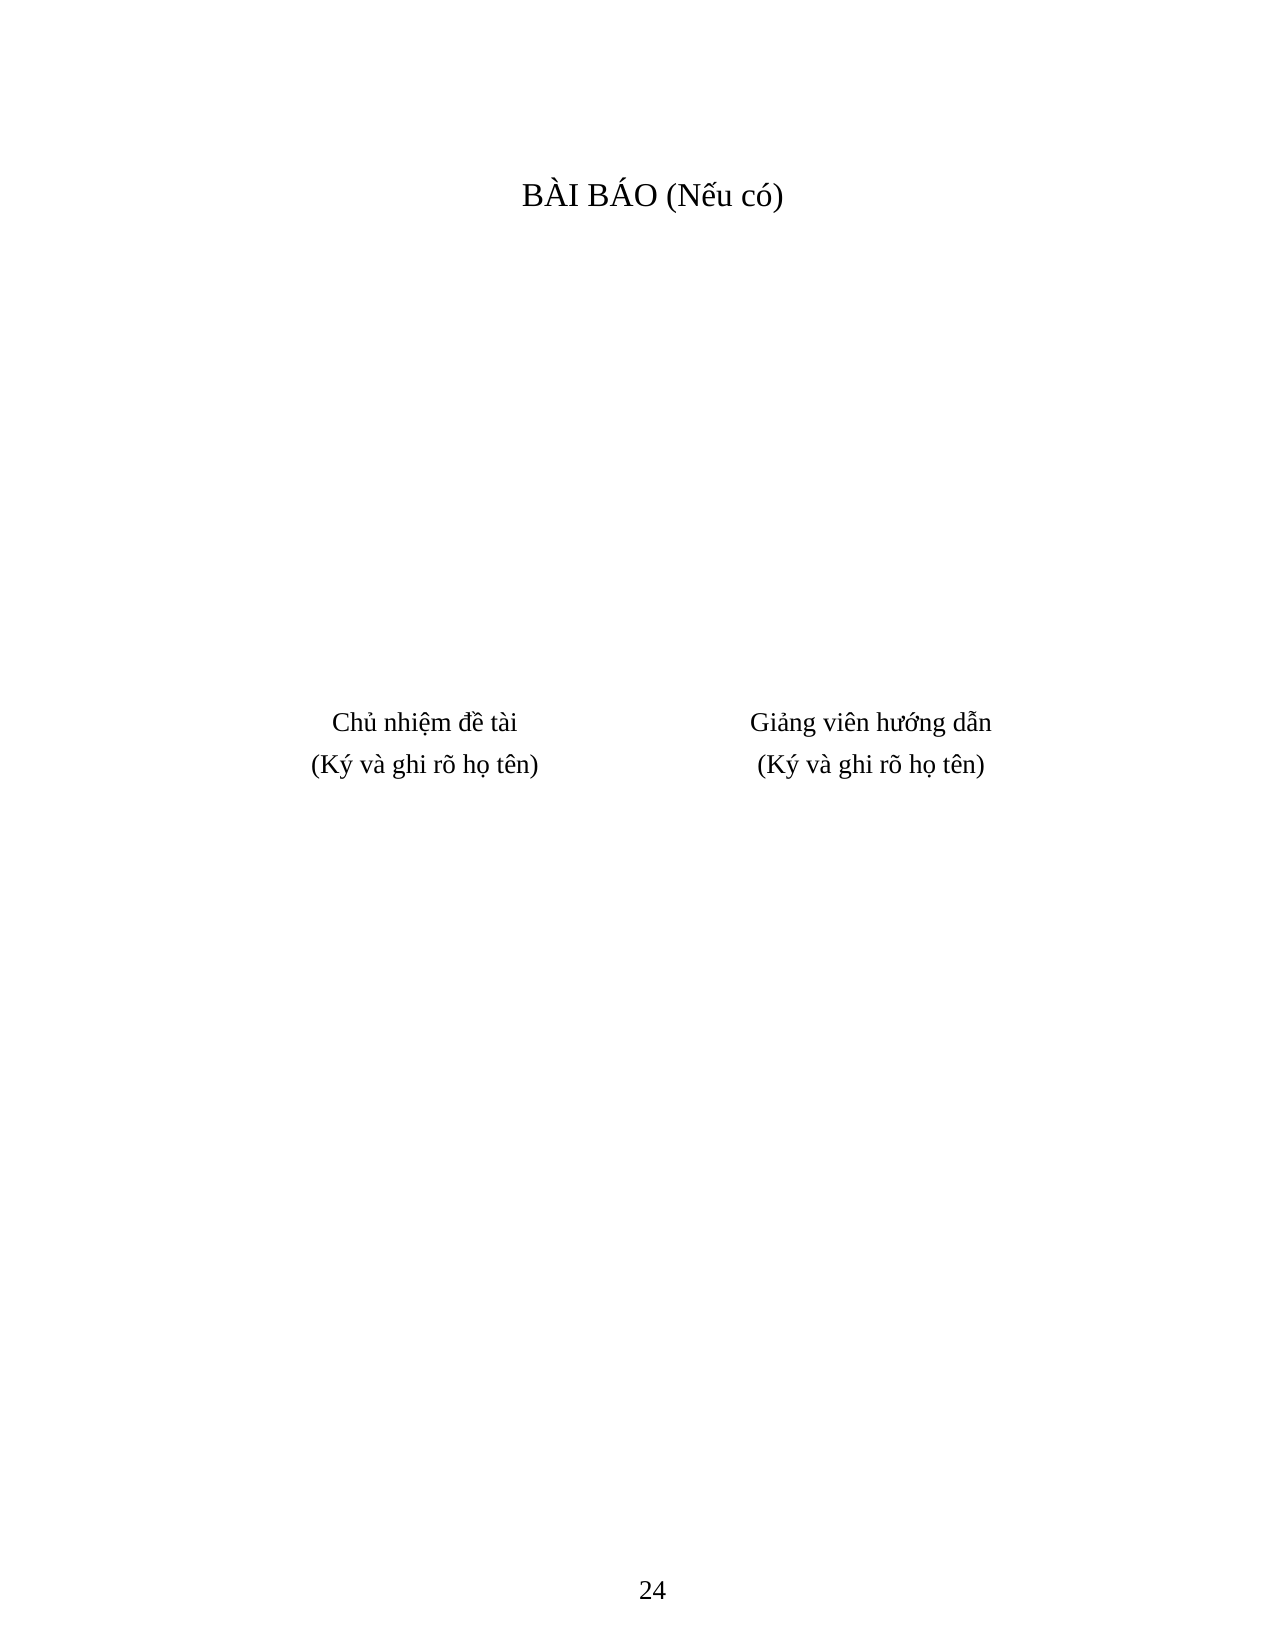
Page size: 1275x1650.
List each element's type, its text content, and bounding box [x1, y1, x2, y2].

table_header Chủ nhiệm đề tài (Ký và ghi rõ họ tên) [180, 706, 669, 789]
text BÀI BÁO (Nếu có) [180, 175, 1125, 213]
table_header Giảng viên hướng dẫn (Ký và ghi rõ họ tên) [669, 706, 1072, 789]
